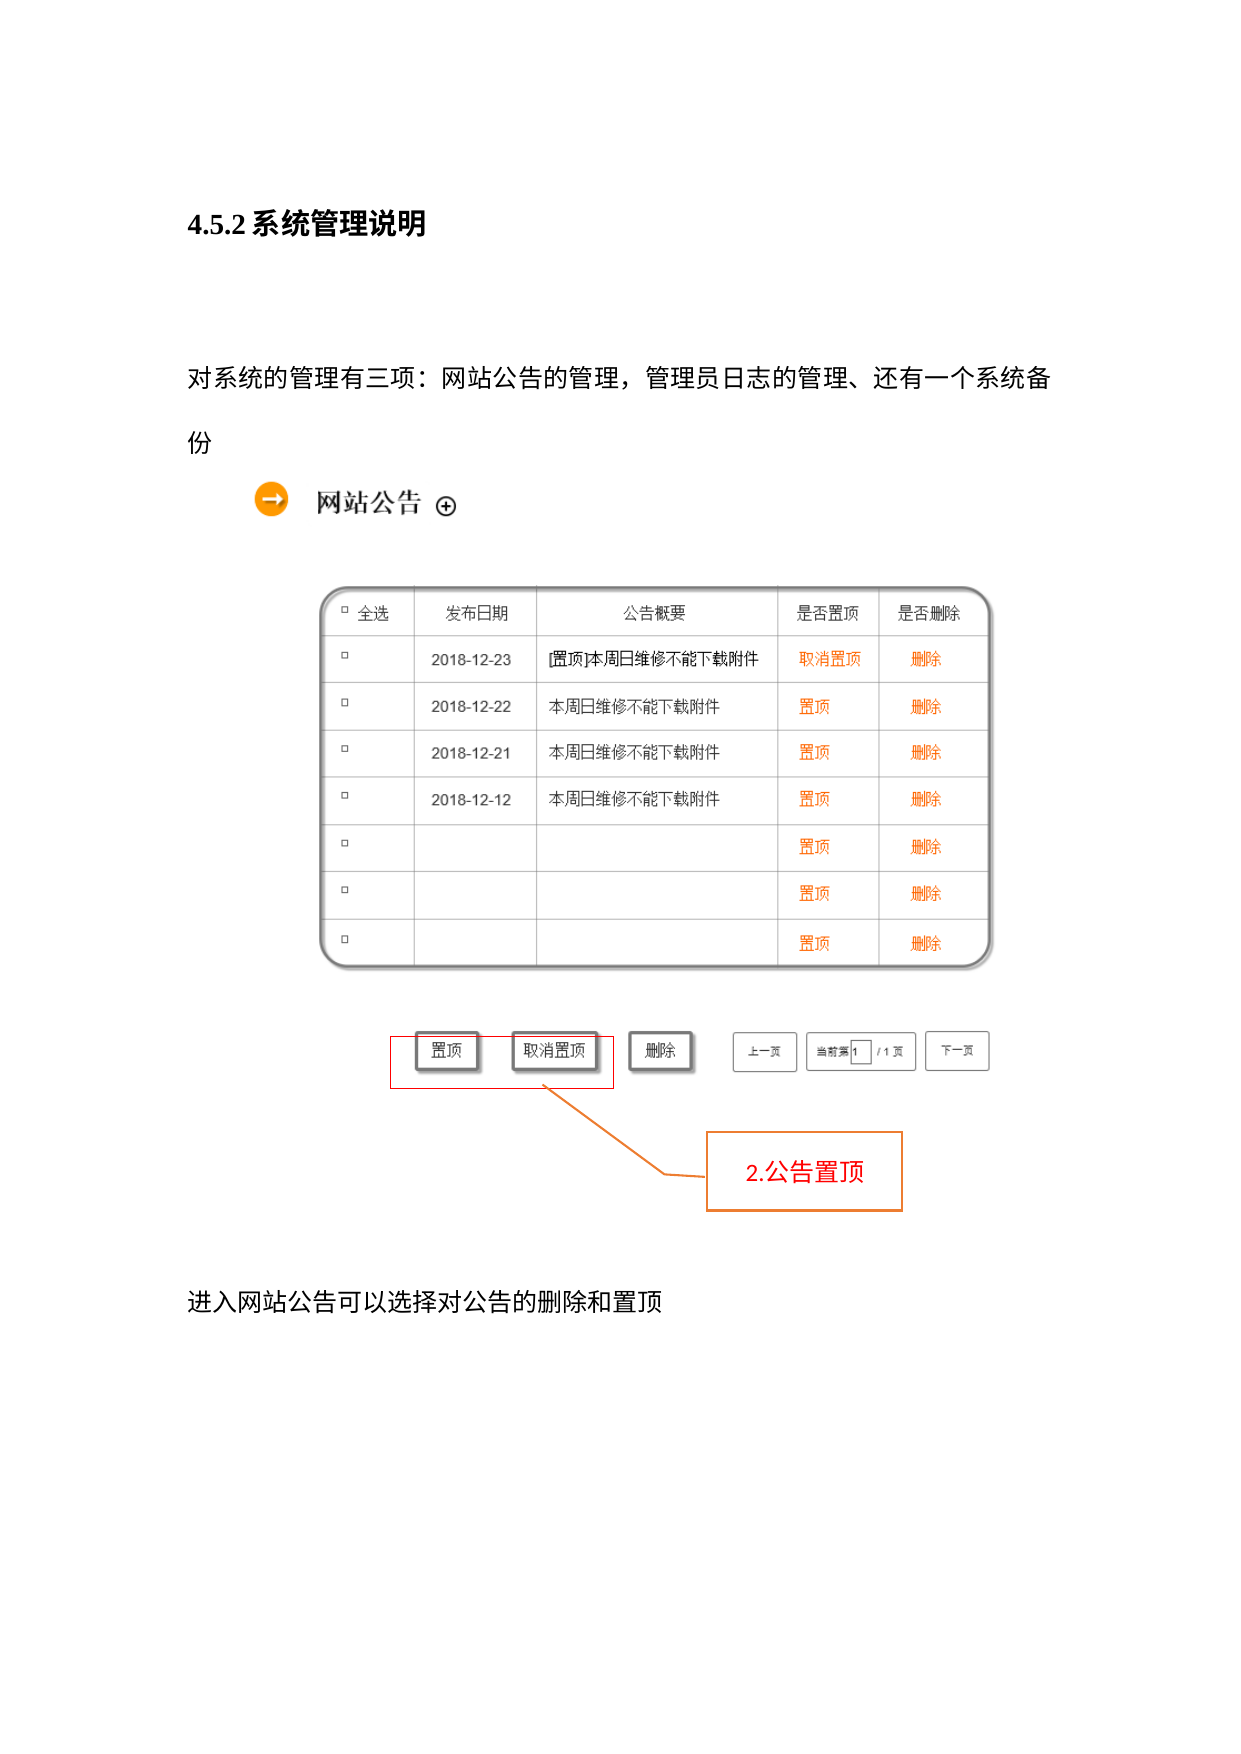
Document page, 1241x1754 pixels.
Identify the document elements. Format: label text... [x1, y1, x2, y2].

picture [187, 474, 1053, 1100]
text 对系统的管理有三项：网站公告的管理，管理员日志的管理、还有一个系统备份 [187, 344, 1053, 474]
text 进入网站公告可以选择对公告的删除和置顶 [187, 1268, 1053, 1333]
subtitle 4.5.2系统管理说明 [187, 189, 1053, 254]
picture [391, 1037, 613, 1088]
